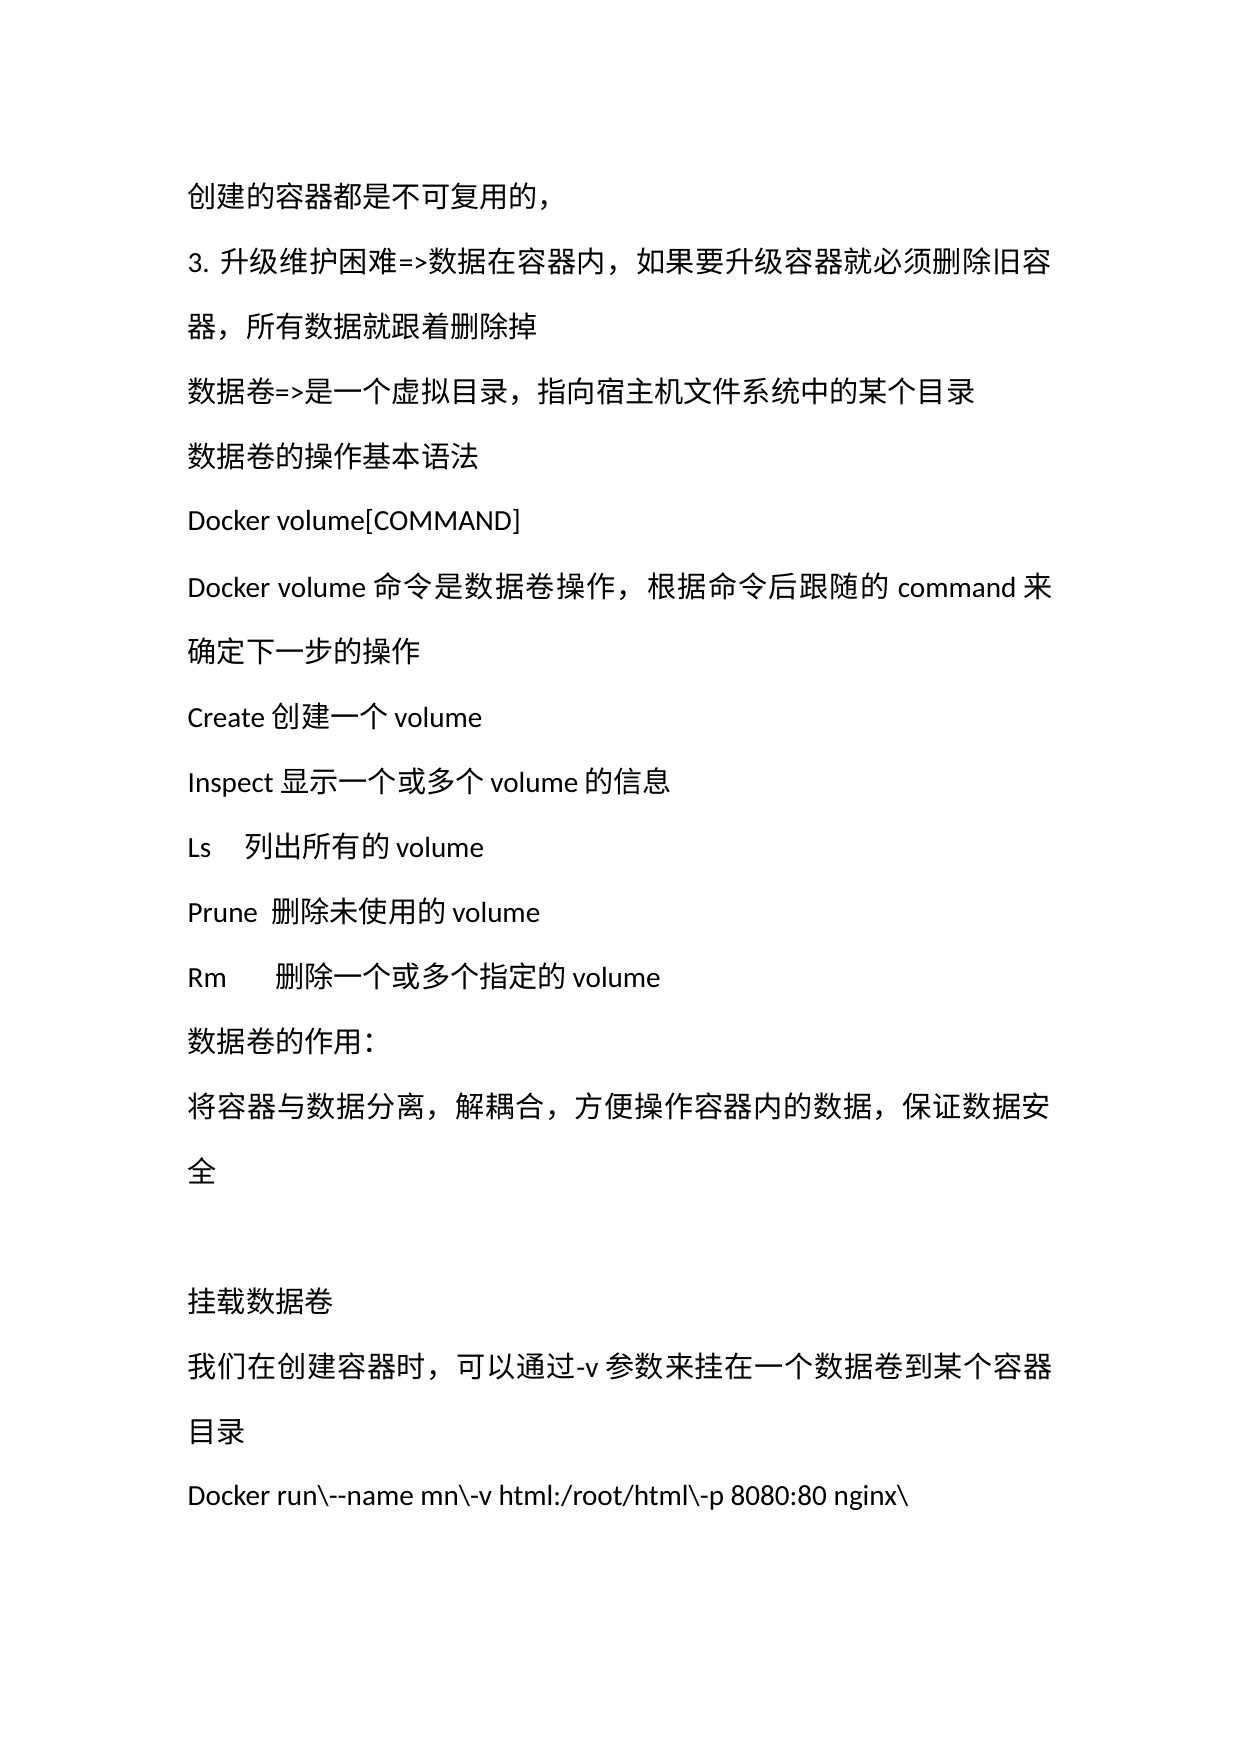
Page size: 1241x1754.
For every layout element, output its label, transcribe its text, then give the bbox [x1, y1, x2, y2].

list 升级维护困难=>数据在容器内，如果要升级容器就必须删除旧容器，所有数据就跟着删除掉 [187, 227, 1053, 357]
text Ls 列出所有的volume [187, 812, 1053, 877]
text 数据卷=>是一个虚拟目录，指向宿主机文件系统中的某个目录 [187, 357, 1053, 422]
text Docker run\--name mn\-v html:/root/html\-p 8080:80 nginx\ [187, 1462, 1053, 1527]
text Inspect 显示一个或多个volume的信息 [187, 747, 1053, 812]
text 数据卷的作用： [187, 1007, 1053, 1072]
text Prune 删除未使用的volume [187, 877, 1053, 942]
text 挂载数据卷 [187, 1267, 1053, 1332]
text 我们在创建容器时，可以通过-v参数来挂在一个数据卷到某个容器目录 [187, 1332, 1053, 1462]
text 将容器与数据分离，解耦合，方便操作容器内的数据，保证数据安全 [187, 1072, 1053, 1202]
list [187, 162, 1053, 227]
text Docker volume[COMMAND] [187, 487, 1053, 552]
text Create 创建一个volume [187, 682, 1053, 747]
text Docker volume命令是数据卷操作，根据命令后跟随的command来确定下一步的操作 [187, 552, 1053, 682]
text Rm 删除一个或多个指定的volume [187, 942, 1053, 1007]
text 数据卷的操作基本语法 [187, 422, 1053, 487]
